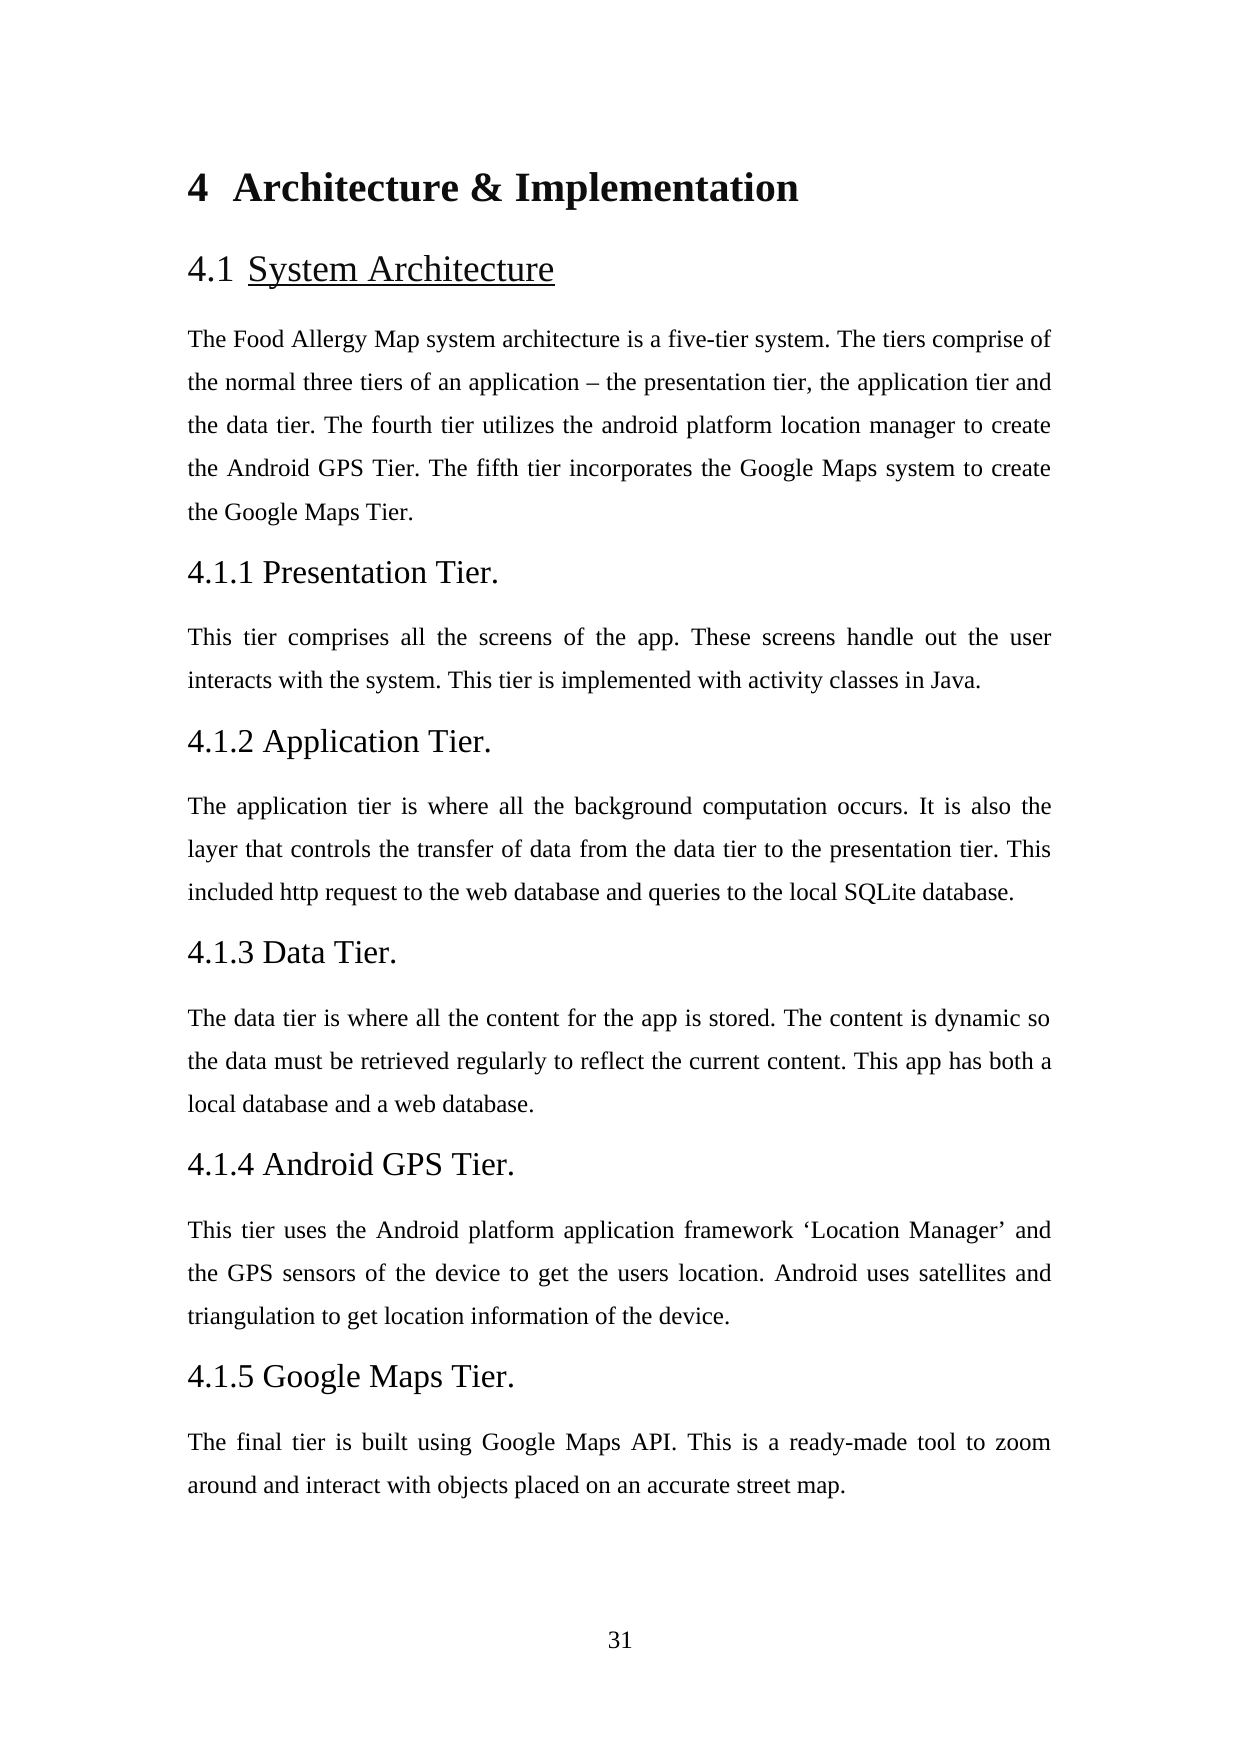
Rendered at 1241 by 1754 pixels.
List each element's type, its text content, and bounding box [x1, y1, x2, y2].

text This tier comprises all the screens of the app. These screens handle out the user interacts with the system. This tier is implemented with activity classes in Java. [187, 622, 1053, 694]
subtitle System Architecture [187, 247, 1053, 290]
text The application tier is where all the background computation occurs. It is also the layer that controls the transfer of data from the data tier to the presentation tier. This included http request to the web database and queries to the local SQLite database. [187, 791, 1053, 906]
text The final tier is built using Google Maps API. This is a ready-made tool to zoom around and interact with objects placed on an accurate street map. [187, 1427, 1053, 1498]
subtitle Google Maps Tier. [187, 1357, 1053, 1395]
subtitle Data Tier. [187, 933, 1053, 971]
text This tier uses the Android platform application framework ‘Location Manager’ and the GPS sensors of the device to get the users location. Android uses satellites and triangulation to get location information of the device. [187, 1215, 1053, 1330]
text The data tier is where all the content for the app is stored. The content is dynamic so the data must be retrieved regularly to reflect the current content. This app has both a local database and a web database. [187, 1003, 1053, 1118]
subtitle Architecture & Implementation [187, 162, 1053, 210]
subtitle Application Tier. [187, 721, 1053, 759]
text The Food Allergy Map system architecture is a five-tier system. The tiers comprise of the normal three tiers of an application – the presentation tier, the application tier and the data tier. The fourth tier utilizes the android platform location manager to create the Android GPS Tier. The fifth tier incorporates the Google Maps system to create the Google Maps Tier. [187, 324, 1053, 525]
subtitle Presentation Tier. [187, 552, 1053, 591]
subtitle Android GPS Tier. [187, 1145, 1053, 1183]
